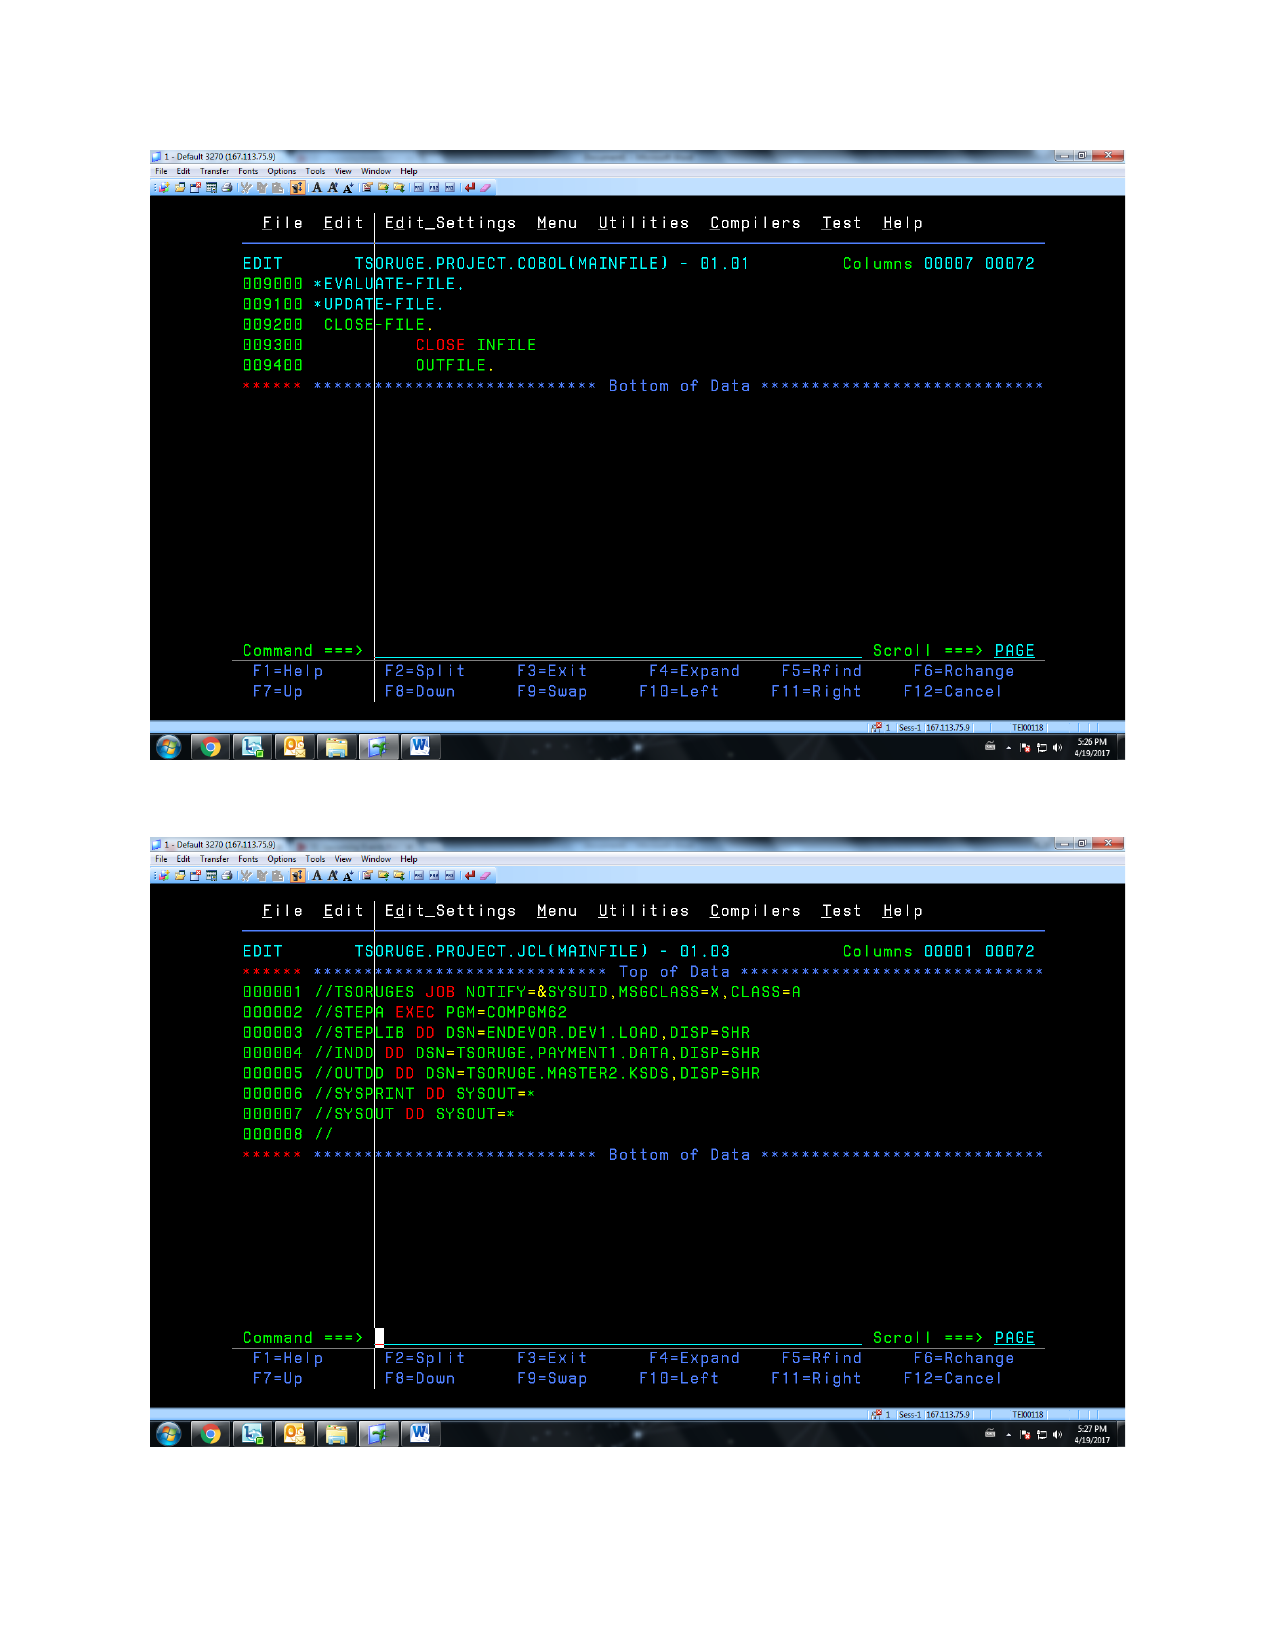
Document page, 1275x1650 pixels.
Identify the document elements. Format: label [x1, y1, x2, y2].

picture [150, 837, 1125, 1447]
picture [150, 150, 1125, 760]
